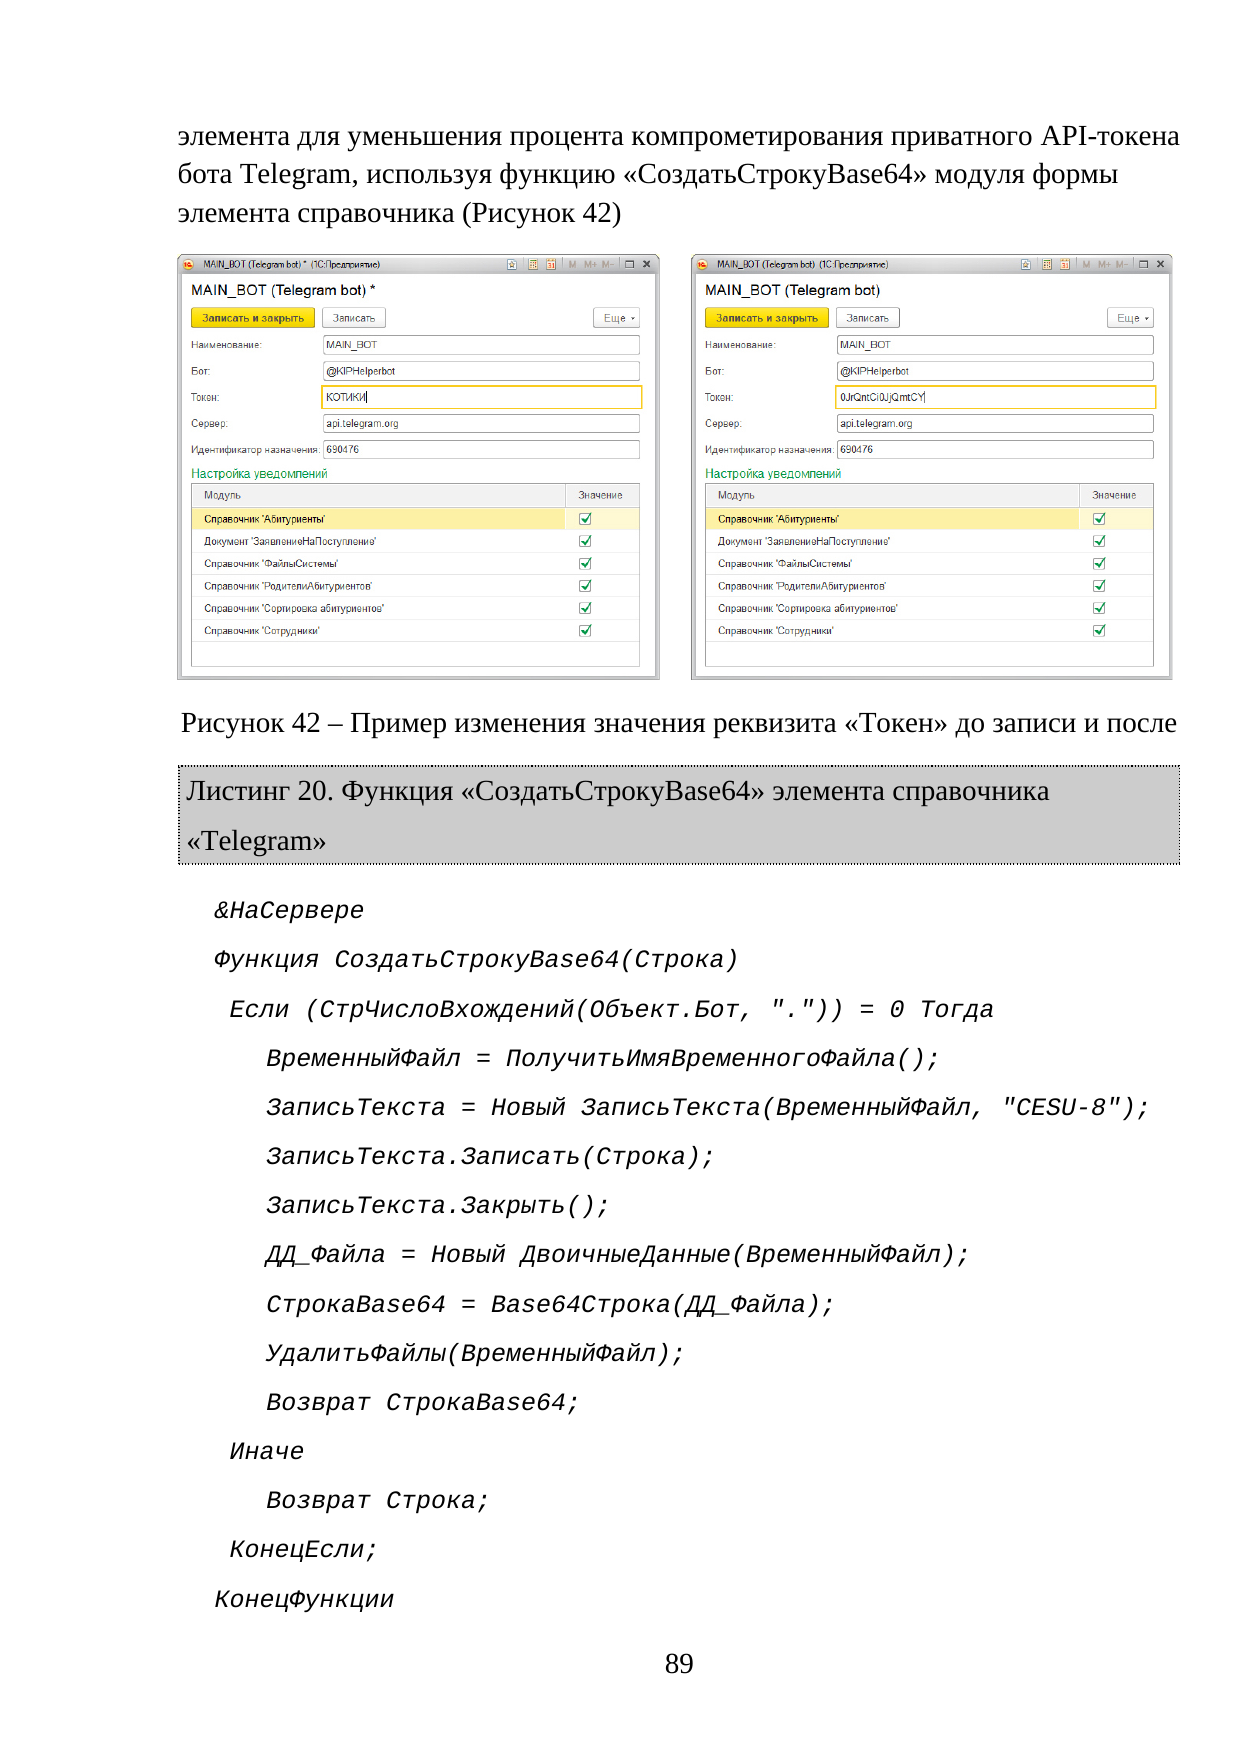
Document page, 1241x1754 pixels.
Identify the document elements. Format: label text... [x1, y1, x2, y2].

text &НаСервере [214, 898, 1181, 926]
picture [177, 254, 1173, 680]
text Возврат Строка; [214, 1488, 1181, 1516]
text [177, 118, 1181, 229]
text Рисунок 42 – Пример изменения значения реквизита «Токен» до записи и после [177, 706, 1181, 739]
text Функция СоздатьСтрокуBase64(Строка) [214, 947, 1181, 975]
text ДД_Файла = Новый ДвоичныеДанные(ВременныйФайл); [214, 1242, 1181, 1270]
text Листинг 20. Функция «СоздатьСтрокуBase64» элемента справочника «Telegram» [178, 765, 1180, 864]
text ВременныйФайл = ПолучитьИмяВременногоФайла(); [214, 1045, 1181, 1074]
text УдалитьФайлы(ВременныйФайл); [214, 1340, 1181, 1369]
text СтрокаBase64 = Base64Строка(ДД_Файла); [214, 1291, 1181, 1319]
text Возврат СтрокаBase64; [214, 1389, 1181, 1418]
text ЗаписьТекста.Записать(Строка); [214, 1144, 1181, 1172]
text КонецФункции [214, 1586, 1181, 1614]
text Если (СтрЧислоВхождений(Объект.Бот, ".")) = 0 Тогда [214, 996, 1181, 1024]
text Иначе [214, 1439, 1181, 1467]
text КонецЕсли; [214, 1537, 1181, 1565]
text ЗаписьТекста.Закрыть(); [214, 1193, 1181, 1221]
text ЗаписьТекста = Новый ЗаписьТекста(ВременныйФайл, "CESU-8"); [214, 1094, 1181, 1123]
